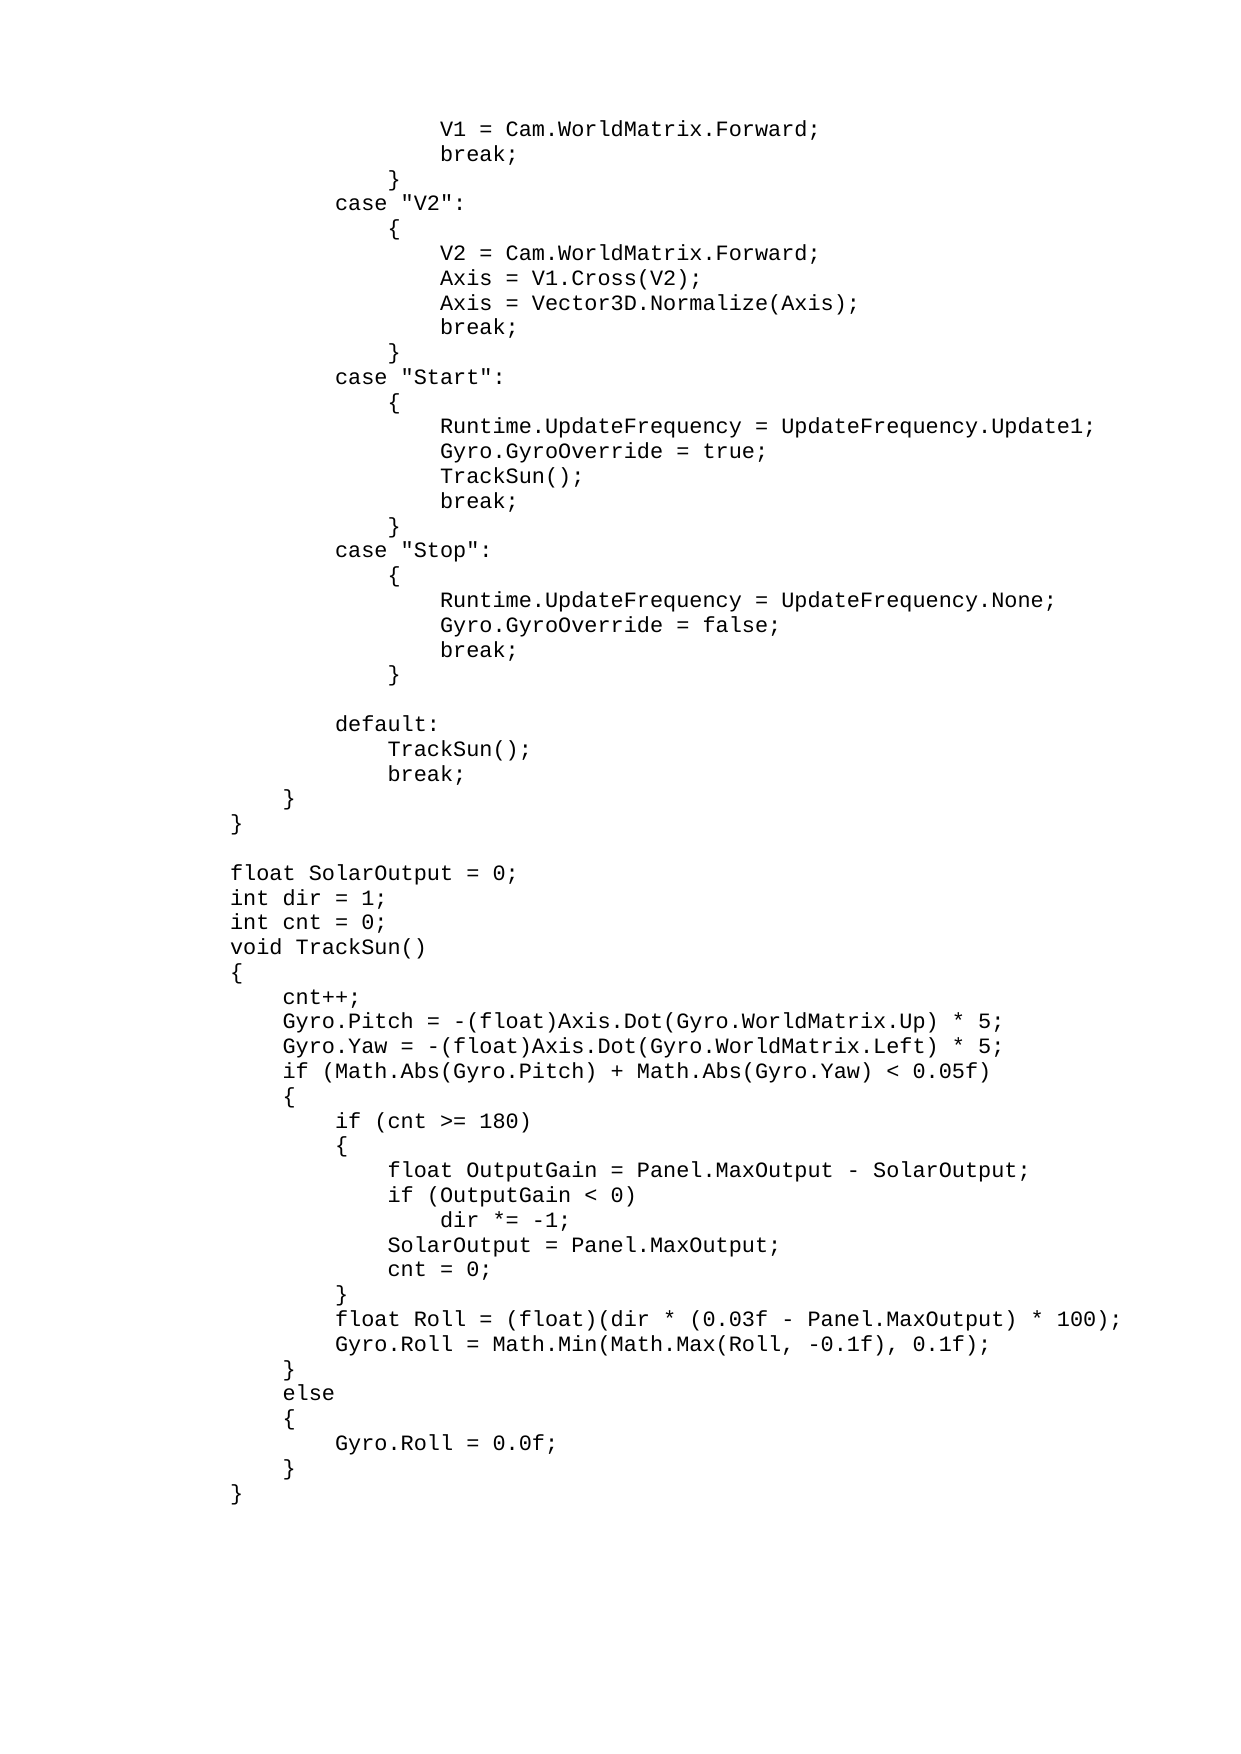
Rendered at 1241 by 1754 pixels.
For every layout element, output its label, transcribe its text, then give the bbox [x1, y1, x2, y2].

text cnt++; [177, 986, 1152, 1011]
text } [177, 341, 1152, 366]
text Runtime.UpdateFrequency = UpdateFrequency.None; [177, 589, 1152, 614]
text if (OutputGain < 0) [177, 1184, 1152, 1209]
text } [177, 812, 1152, 837]
text Axis = Vector3D.Normalize(Axis); [177, 292, 1152, 316]
text break; [177, 316, 1152, 341]
text } [177, 663, 1152, 688]
text { [177, 391, 1152, 416]
text Axis = V1.Cross(V2); [177, 267, 1152, 292]
text Gyro.Roll = 0.0f; [177, 1432, 1152, 1457]
text break; [177, 490, 1152, 515]
text int cnt = 0; [177, 911, 1152, 936]
text TrackSun(); [177, 465, 1152, 490]
text V1 = Cam.WorldMatrix.Forward; [177, 118, 1152, 143]
text SolarOutput = Panel.MaxOutput; [177, 1234, 1152, 1258]
text case "V2": [177, 192, 1152, 217]
text } [177, 1283, 1152, 1308]
text default: [177, 713, 1152, 738]
text } [177, 1482, 1152, 1506]
text float Roll = (float)(dir * (0.03f - Panel.MaxOutput) * 100); [177, 1308, 1152, 1333]
text if (cnt >= 180) [177, 1110, 1152, 1134]
text Gyro.GyroOverride = false; [177, 614, 1152, 639]
text else [177, 1382, 1152, 1407]
text } [177, 1457, 1152, 1482]
text Gyro.Roll = Math.Min(Math.Max(Roll, -0.1f), 0.1f); [177, 1333, 1152, 1358]
text { [177, 1134, 1152, 1159]
text float OutputGain = Panel.MaxOutput - SolarOutput; [177, 1159, 1152, 1184]
text } [177, 787, 1152, 812]
text void TrackSun() [177, 936, 1152, 961]
text break; [177, 763, 1152, 787]
text { [177, 1407, 1152, 1432]
text { [177, 961, 1152, 986]
text case "Start": [177, 366, 1152, 391]
text float SolarOutput = 0; [177, 862, 1152, 887]
text } [177, 168, 1152, 192]
text { [177, 564, 1152, 589]
text Runtime.UpdateFrequency = UpdateFrequency.Update1; [177, 416, 1152, 440]
text Gyro.GyroOverride = true; [177, 440, 1152, 465]
text { [177, 217, 1152, 242]
text cnt = 0; [177, 1258, 1152, 1283]
text break; [177, 639, 1152, 663]
text int dir = 1; [177, 887, 1152, 911]
text Gyro.Pitch = -(float)Axis.Dot(Gyro.WorldMatrix.Up) * 5; [177, 1011, 1152, 1035]
text V2 = Cam.WorldMatrix.Forward; [177, 242, 1152, 267]
text case "Stop": [177, 539, 1152, 564]
text } [177, 1358, 1152, 1382]
text if (Math.Abs(Gyro.Pitch) + Math.Abs(Gyro.Yaw) < 0.05f) [177, 1060, 1152, 1085]
text Gyro.Yaw = -(float)Axis.Dot(Gyro.WorldMatrix.Left) * 5; [177, 1035, 1152, 1060]
text { [177, 1085, 1152, 1110]
text dir *= -1; [177, 1209, 1152, 1234]
text break; [177, 143, 1152, 168]
text TrackSun(); [177, 738, 1152, 763]
text } [177, 515, 1152, 539]
